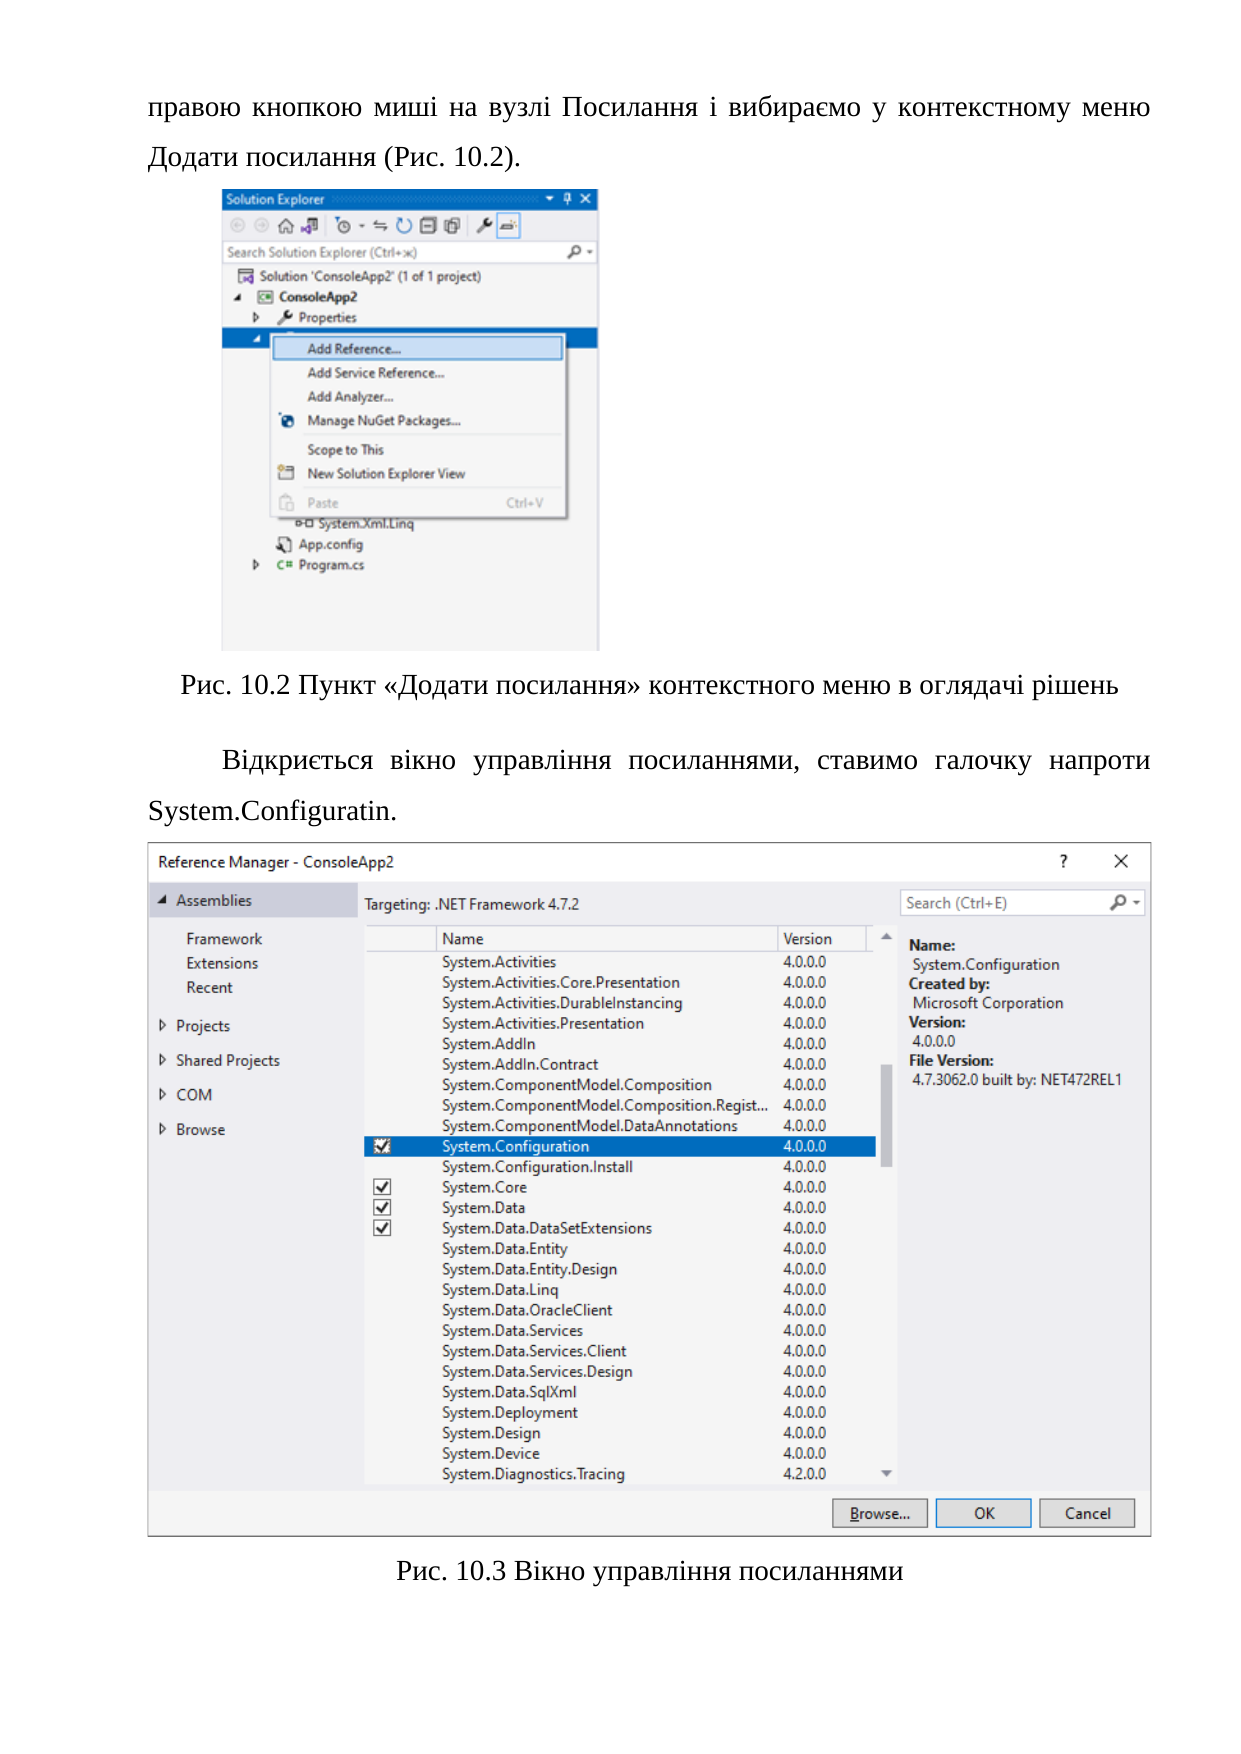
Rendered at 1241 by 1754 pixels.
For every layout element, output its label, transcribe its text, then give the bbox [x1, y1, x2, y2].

text Вікно управління посиланнями [148, 1553, 1152, 1587]
text Пункт «Додати посилання» контекстного меню в оглядачі рішень [148, 667, 1152, 701]
text Відкриється вікно управління посиланнями, ставимо галочку напроти System.Configuratin. [148, 742, 1152, 826]
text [148, 89, 1152, 172]
picture [221, 189, 600, 651]
picture [147, 842, 1152, 1537]
